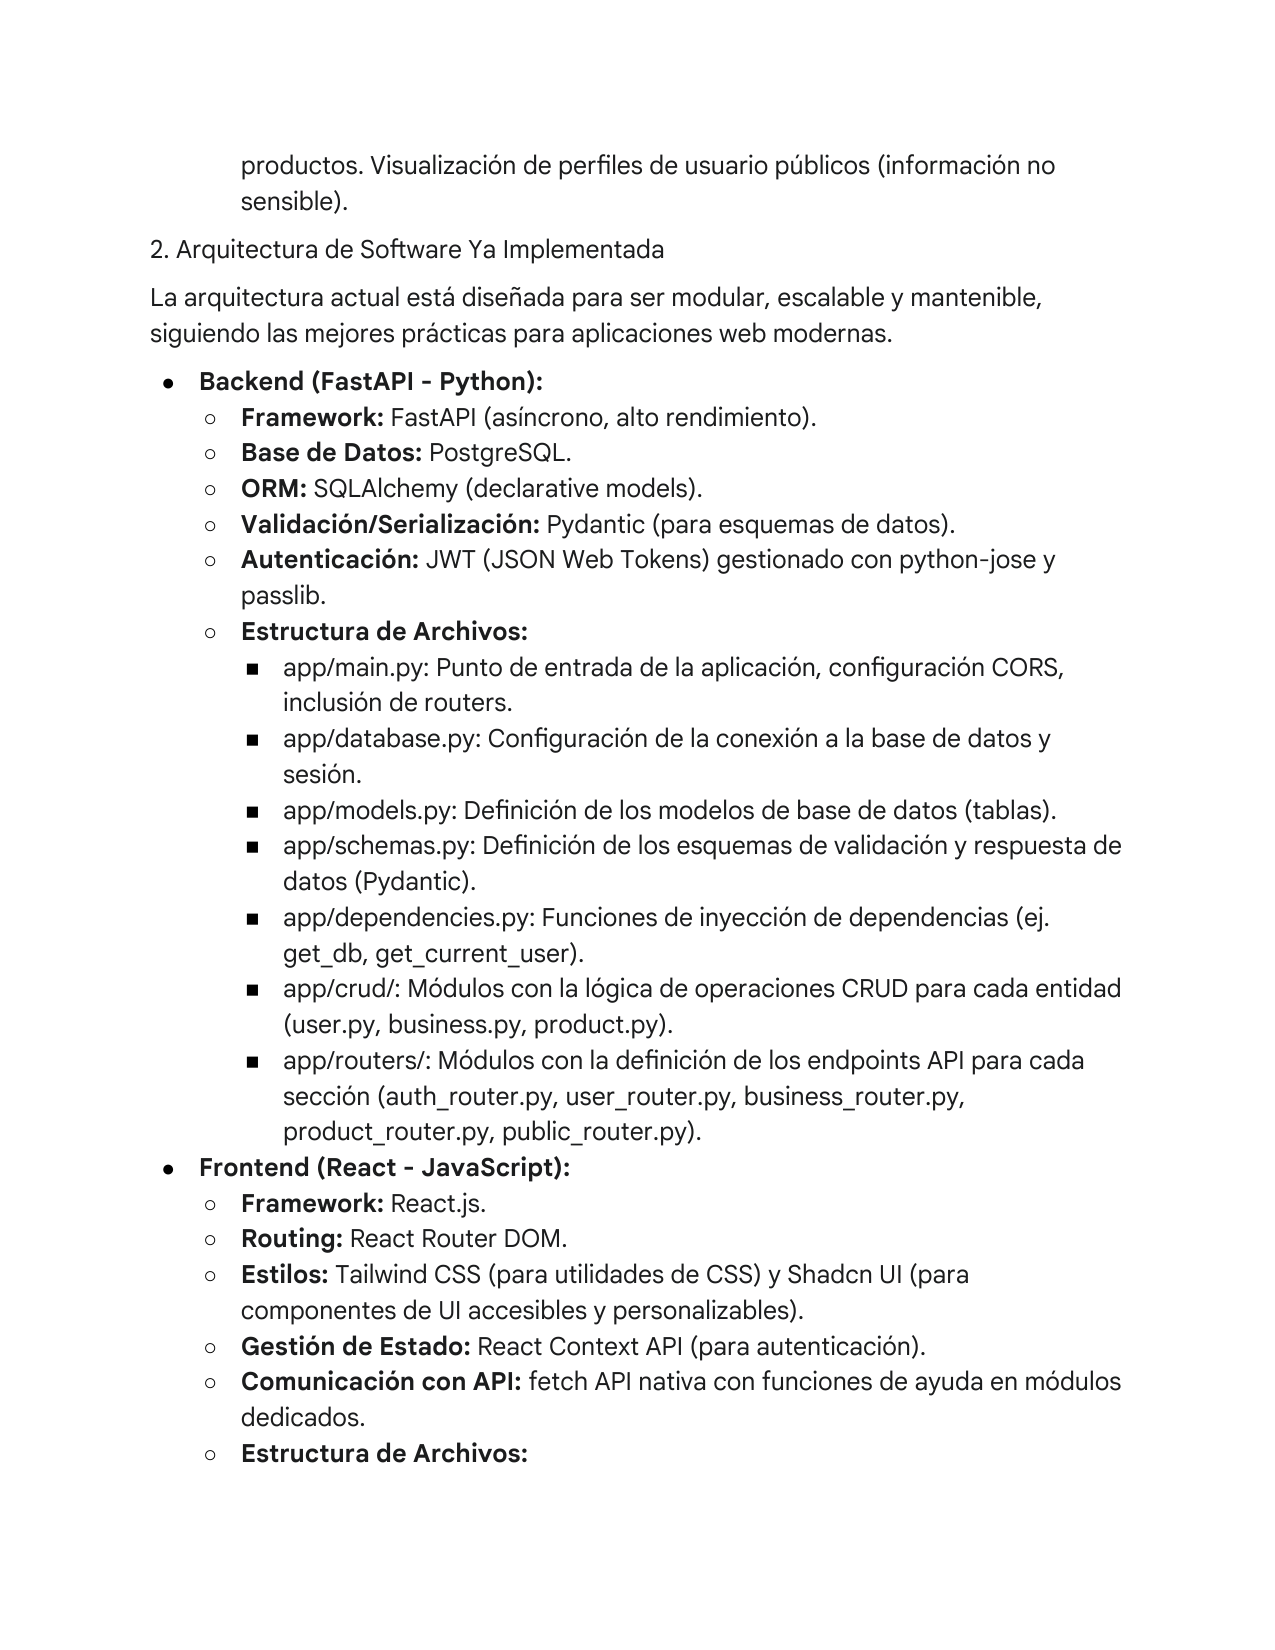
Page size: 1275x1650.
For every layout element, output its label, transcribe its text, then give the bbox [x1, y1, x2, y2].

list app/dependencies.py: Funciones de inyección de dependencias (ej. get_db, get_current_user). [245, 902, 1125, 969]
list Autenticación: JWT (JSON Web Tokens) gestionado con python-jose y passlib. [203, 545, 1125, 612]
list app/models.py: Definición de los modelos de base de datos (tablas). [245, 795, 1125, 826]
list Gestión de Estado: React Context API (para autenticación). [203, 1331, 1125, 1362]
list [203, 150, 1125, 217]
list Routing: React Router DOM. [203, 1224, 1125, 1255]
text La arquitectura actual está diseñada para ser modular, escalable y mantenible, siguiendo las mejores prácticas para aplicaciones web modernas. [150, 282, 1125, 349]
list Estructura de Archivos: [203, 1438, 1125, 1469]
list Estructura de Archivos: [203, 616, 1125, 648]
list app/crud/: Módulos con la lógica de operaciones CRUD para cada entidad (user.py, business.py, product.py). [245, 973, 1125, 1041]
subtitle 2. Arquitectura de Software Ya Implementada [150, 234, 1125, 265]
list app/database.py: Configuración de la conexión a la base de datos y sesión. [245, 723, 1125, 791]
list Framework: React.js. [203, 1188, 1125, 1219]
list Backend (FastAPI - Python): [161, 366, 1125, 397]
list Framework: FastAPI (asíncrono, alto rendimiento). [203, 402, 1125, 433]
list app/main.py: Punto de entrada de la aplicación, configuración CORS, inclusión de routers. [245, 652, 1125, 719]
list Comunicación con API: fetch API nativa con funciones de ayuda en módulos dedicados. [203, 1367, 1125, 1434]
list Frontend (React - JavaScript): [161, 1152, 1125, 1183]
list app/schemas.py: Definición de los esquemas de validación y respuesta de datos (Pydantic). [245, 831, 1125, 898]
list app/routers/: Módulos con la definición de los endpoints API para cada sección (auth_router.py, user_router.py, business_router.py, product_router.py, public_router.py). [245, 1045, 1125, 1148]
list Validación/Serialización: Pydantic (para esquemas de datos). [203, 509, 1125, 540]
list ORM: SQLAlchemy (declarative models). [203, 473, 1125, 505]
list Base de Datos: PostgreSQL. [203, 438, 1125, 469]
list Estilos: Tailwind CSS (para utilidades de CSS) y Shadcn UI (para componentes de UI accesibles y personalizables). [203, 1259, 1125, 1326]
